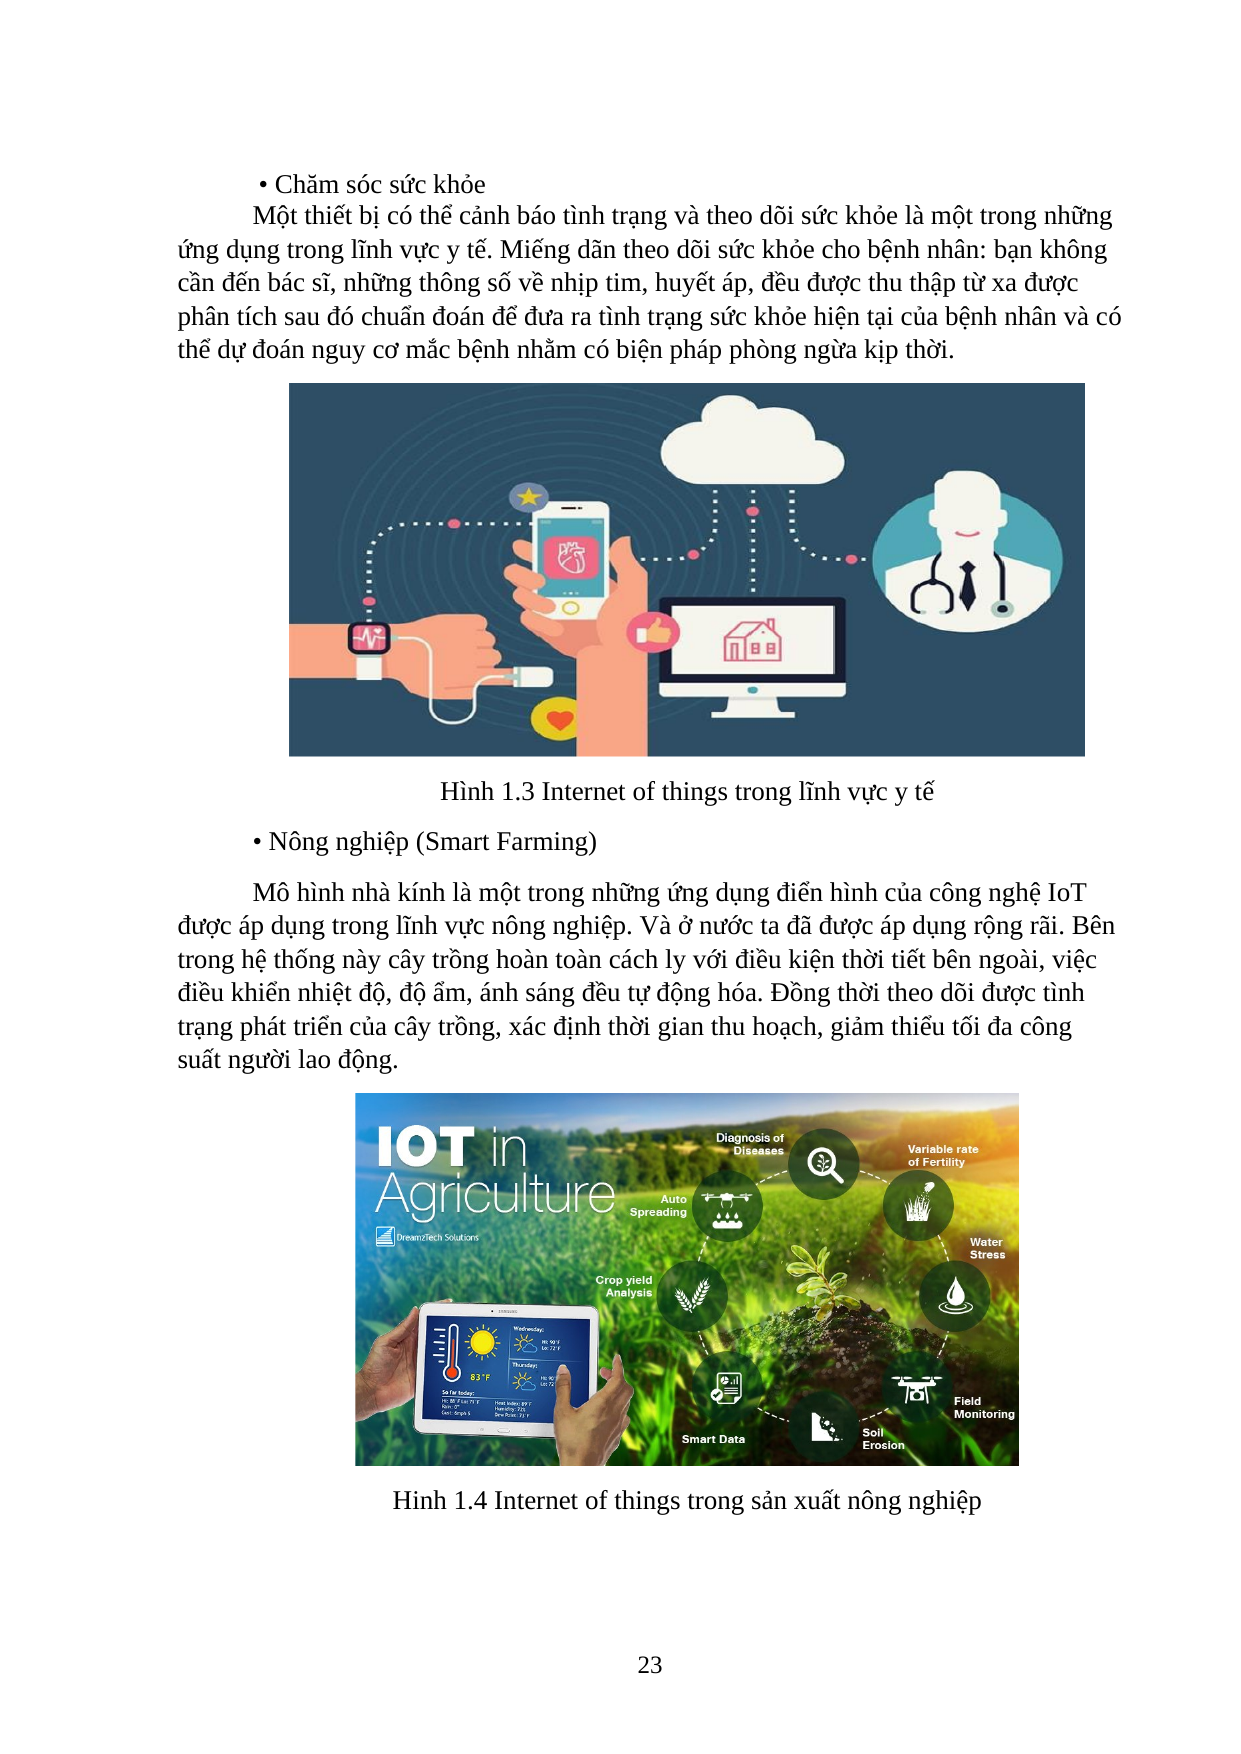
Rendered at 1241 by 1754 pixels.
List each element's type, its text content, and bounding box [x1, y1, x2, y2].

text • Chăm sóc sức khỏe [177, 168, 1122, 199]
picture [355, 1093, 1019, 1466]
text Mô hình nhà kính là một trong những ứng dụng điển hình của công nghệ IoT được áp dụng trong lĩnh vực nông nghiệp. Và ở nước ta đã được áp dụng rộng rãi. Bên trong hệ thống này cây trồng hoàn toàn cách ly với điều kiện thời tiết bên ngoài, việc điều khiển nhiệt độ, độ ẩm, ánh sáng đều tự động hóa. Đồng thời theo dõi được tình trạng phát triển của cây trồng, xác định thời gian thu hoạch, giảm thiểu tối đa công suất người lao động. [177, 876, 1122, 1074]
text Hinh 1.4 Internet of things trong sản xuất nông nghiệp [177, 1484, 1122, 1515]
text Hình 1.3 Internet of things trong lĩnh vực y tế [177, 775, 1122, 806]
text Một thiết bị có thể cảnh báo tình trạng và theo dõi sức khỏe là một trong những ứng dụng trong lĩnh vực y tế. Miếng dãn theo dõi sức khỏe cho bệnh nhân: bạn không cần đến bác sĩ, những thông số về nhịp tim, huyết áp, đều được thu thập từ xa được phân tích sau đó chuẩn đoán để đưa ra tình trạng sức khỏe hiện tại của bệnh nhân và có thể dự đoán nguy cơ mắc bệnh nhằm có biện pháp phòng ngừa kịp thời. [177, 199, 1122, 365]
picture [286, 383, 1088, 757]
text • Nông nghiệp (Smart Farming) [177, 826, 1122, 857]
